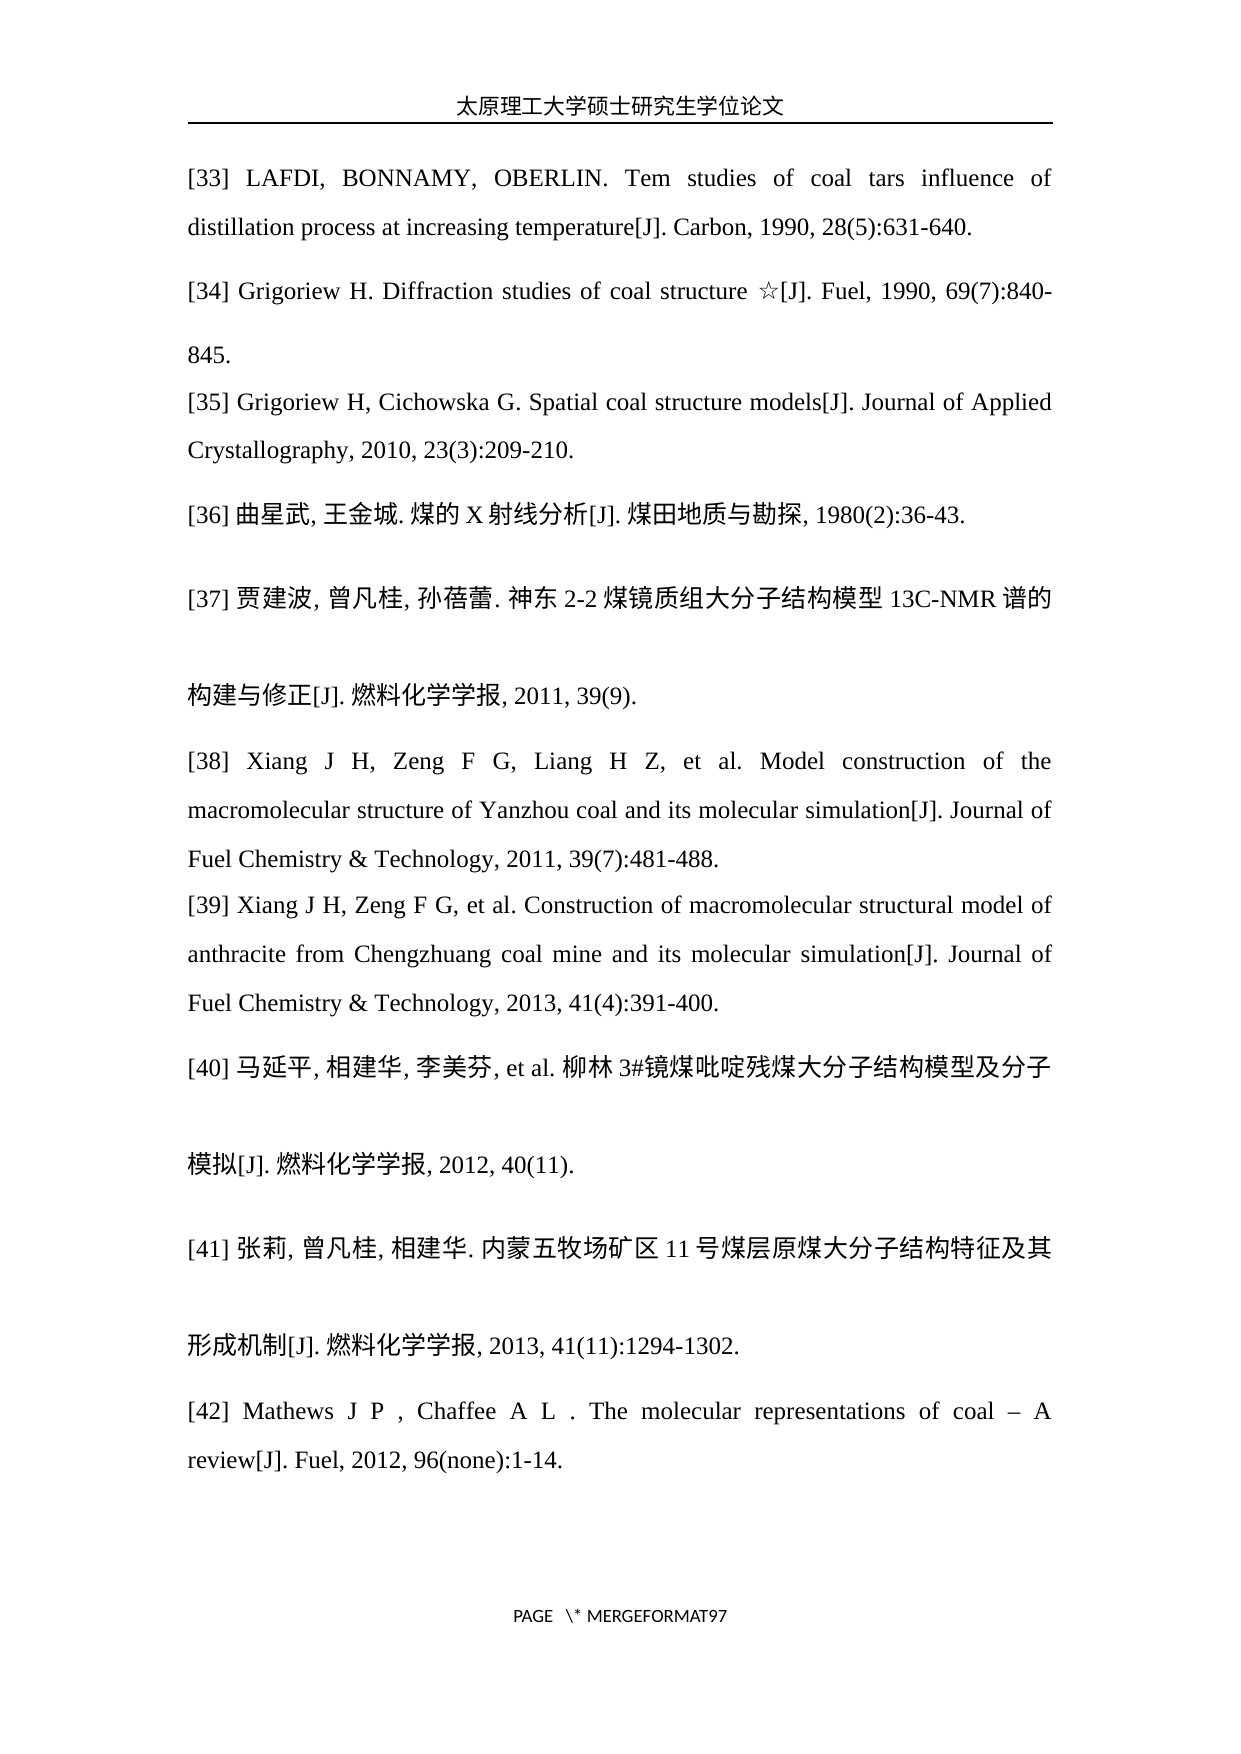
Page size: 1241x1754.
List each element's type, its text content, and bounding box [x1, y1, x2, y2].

text [38] Xiang J H, Zeng F G, Liang H Z, et al. Model construction of the macromolecular structure of Yanzhou coal and its molecular simulation[J]. Journal of Fuel Chemistry & Technology, 2011, 39(7):481-488. [187, 744, 1053, 874]
text [36] 曲星武, 王金城. 煤的X射线分析[J]. 煤田地质与勘探, 1980(2):36-43. [187, 481, 1053, 546]
text [37] 贾建波, 曾凡桂, 孙蓓蕾. 神东2-2煤镜质组大分子结构模型13C-NMR谱的构建与修正[J]. 燃料化学学报, 2011, 39(9). [187, 564, 1053, 726]
text [39] Xiang J H, Zeng F G, et al. Construction of macromolecular structural model of anthracite from Chengzhuang coal mine and its molecular simulation[J]. Journal of Fuel Chemistry & Technology, 2013, 41(4):391-400. [187, 889, 1053, 1019]
text [40] 马延平, 相建华, 李美芬, et al. 柳林3#镜煤吡啶残煤大分子结构模型及分子模拟[J]. 燃料化学学报, 2012, 40(11). [187, 1033, 1053, 1196]
text [34] Grigoriew H. Diffraction studies of coal structure ☆[J]. Fuel, 1990, 69(7):840-845. [187, 257, 1053, 371]
text [35] Grigoriew H, Cichowska G. Spatial coal structure models[J]. Journal of Applied Crystallography, 2010, 23(3):209-210. [187, 385, 1053, 466]
text [33] LAFDI, BONNAMY, OBERLIN. Tem studies of coal tars influence of distillation process at increasing temperature[J]. Carbon, 1990, 28(5):631-640. [187, 161, 1053, 242]
text [42] Mathews J P , Chaffee A L . The molecular representations of coal – A review[J]. Fuel, 2012, 96(none):1-14. [187, 1394, 1053, 1476]
text [41] 张莉, 曾凡桂, 相建华. 内蒙五牧场矿区11号煤层原煤大分子结构特征及其形成机制[J]. 燃料化学学报, 2013, 41(11):1294-1302. [187, 1214, 1053, 1376]
